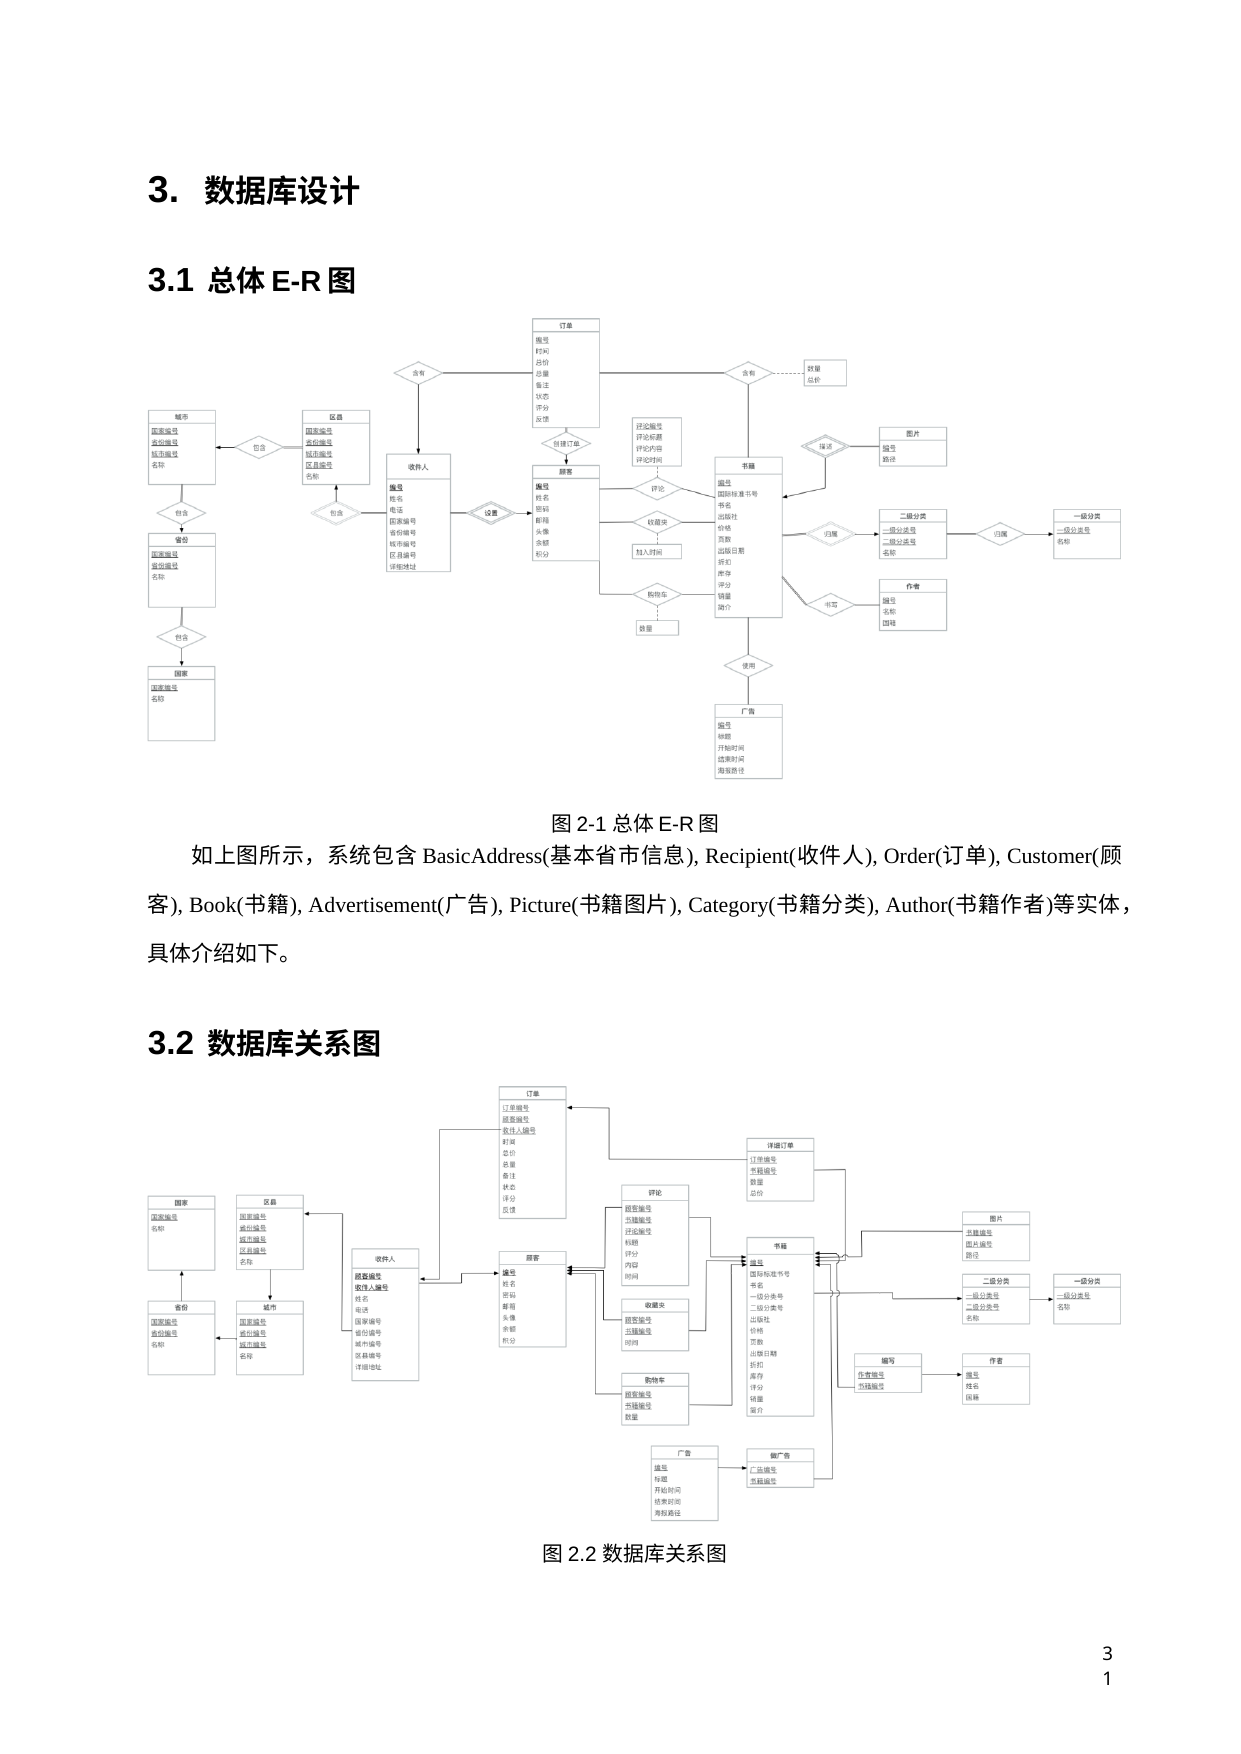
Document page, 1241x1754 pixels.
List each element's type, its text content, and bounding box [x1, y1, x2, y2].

text 如上图所示，系统包含BasicAddress(基本省市信息), Recipient(收件人), Order(订单), Customer(顾客), Book(书籍), Advertisement(广告), Picture(书籍图片), Category(书籍分类), Author(书籍作者)等实体，具体介绍如下。 [148, 838, 1122, 968]
picture [147, 1086, 1121, 1530]
picture [147, 318, 1121, 786]
subtitle 数据库关系图 [148, 1009, 1122, 1074]
text 图 2-1 总体E-R图 [148, 806, 1122, 838]
subtitle 总体E-R图 [148, 246, 1122, 311]
subtitle 数据库设计 [148, 156, 1122, 221]
text 图2.2 数据库关系图 [148, 1536, 1122, 1568]
